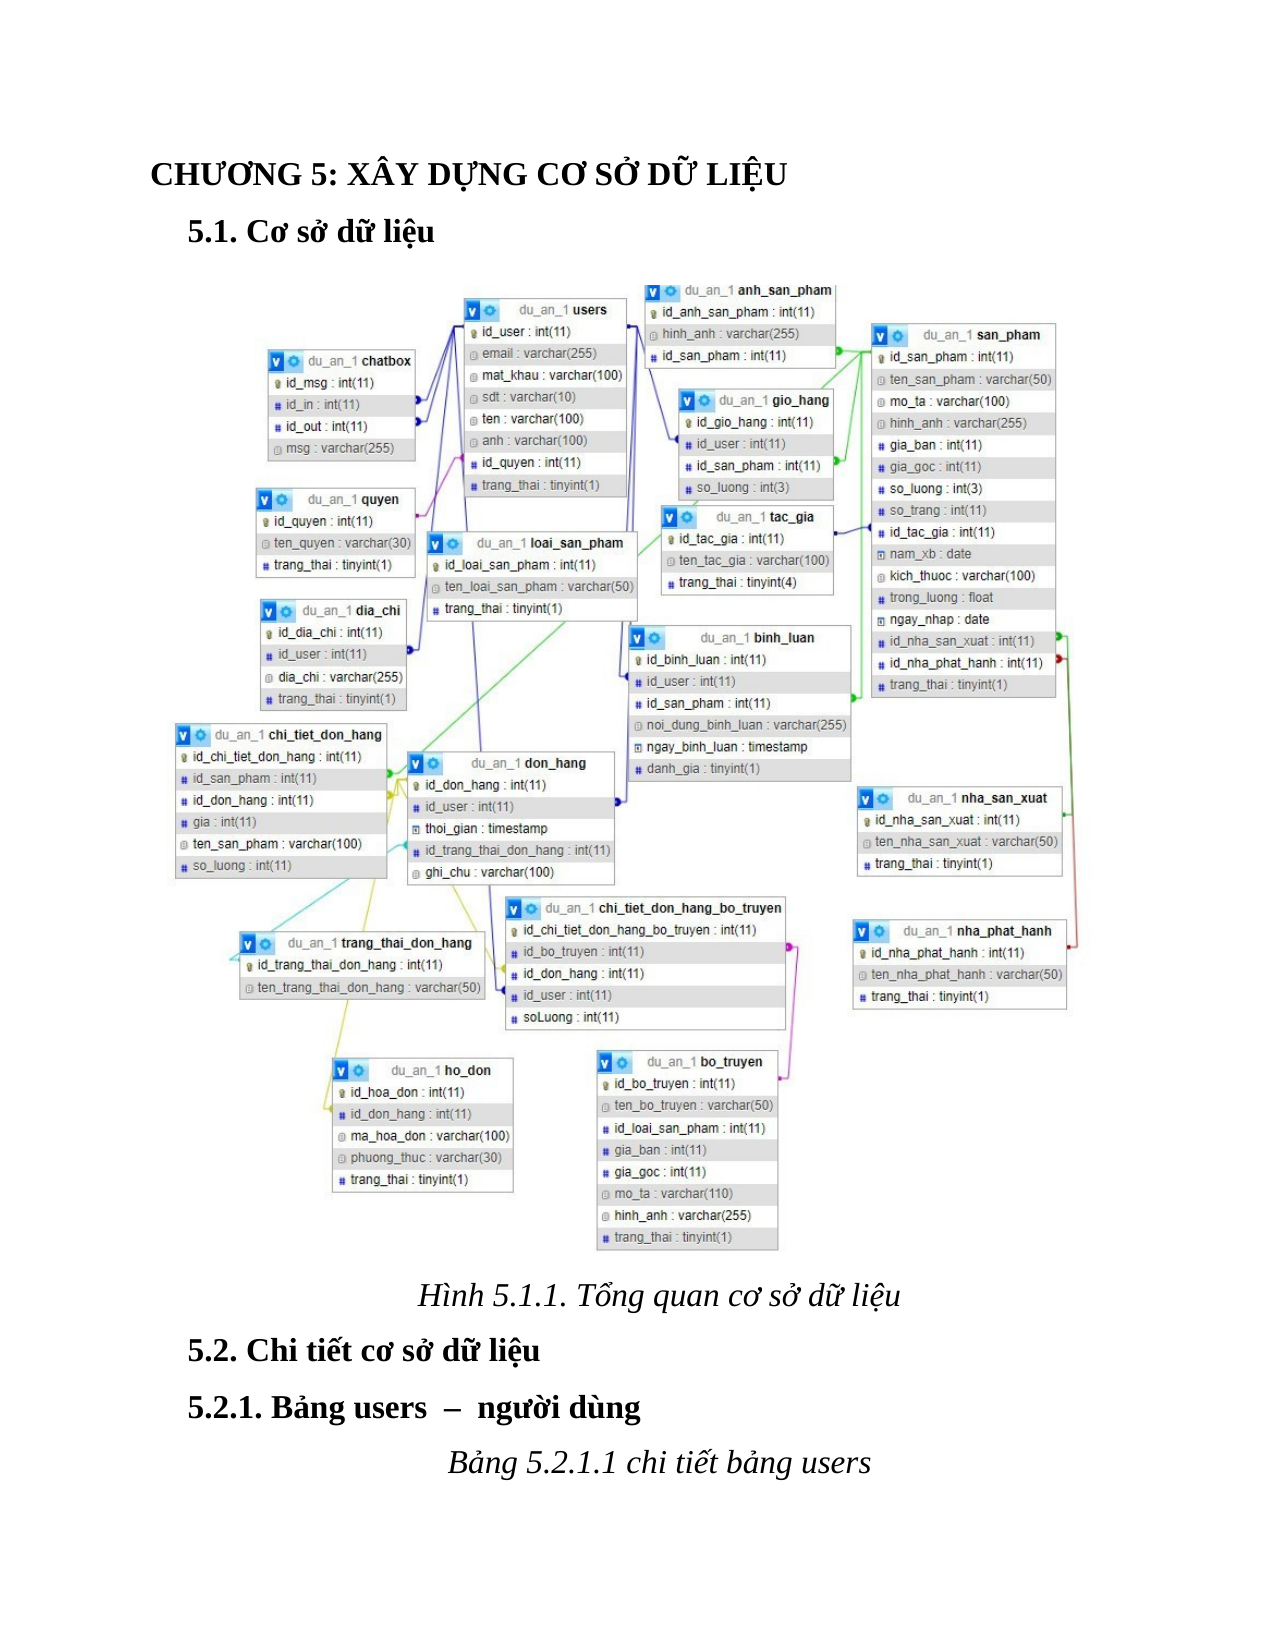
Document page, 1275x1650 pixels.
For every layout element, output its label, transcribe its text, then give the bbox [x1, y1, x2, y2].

subtitle 5.2.1. Bảng users – người dùng [187, 1388, 1125, 1426]
subtitle 5.2. Chi tiết cơ sở dữ liệu [187, 1330, 1125, 1368]
subtitle Hình 5.1.1. Tổng quan cơ sở dữ liệu [150, 1275, 1125, 1313]
subtitle CHƯƠNG 5: XÂY DỰNG CƠ SỞ DỮ LIỆU [150, 154, 1125, 192]
subtitle 5.1. Cơ sở dữ liệu [187, 212, 1125, 250]
subtitle Bảng 5.2.1.1 chi tiết bảng users [150, 1443, 1125, 1481]
picture [150, 285, 1125, 1256]
